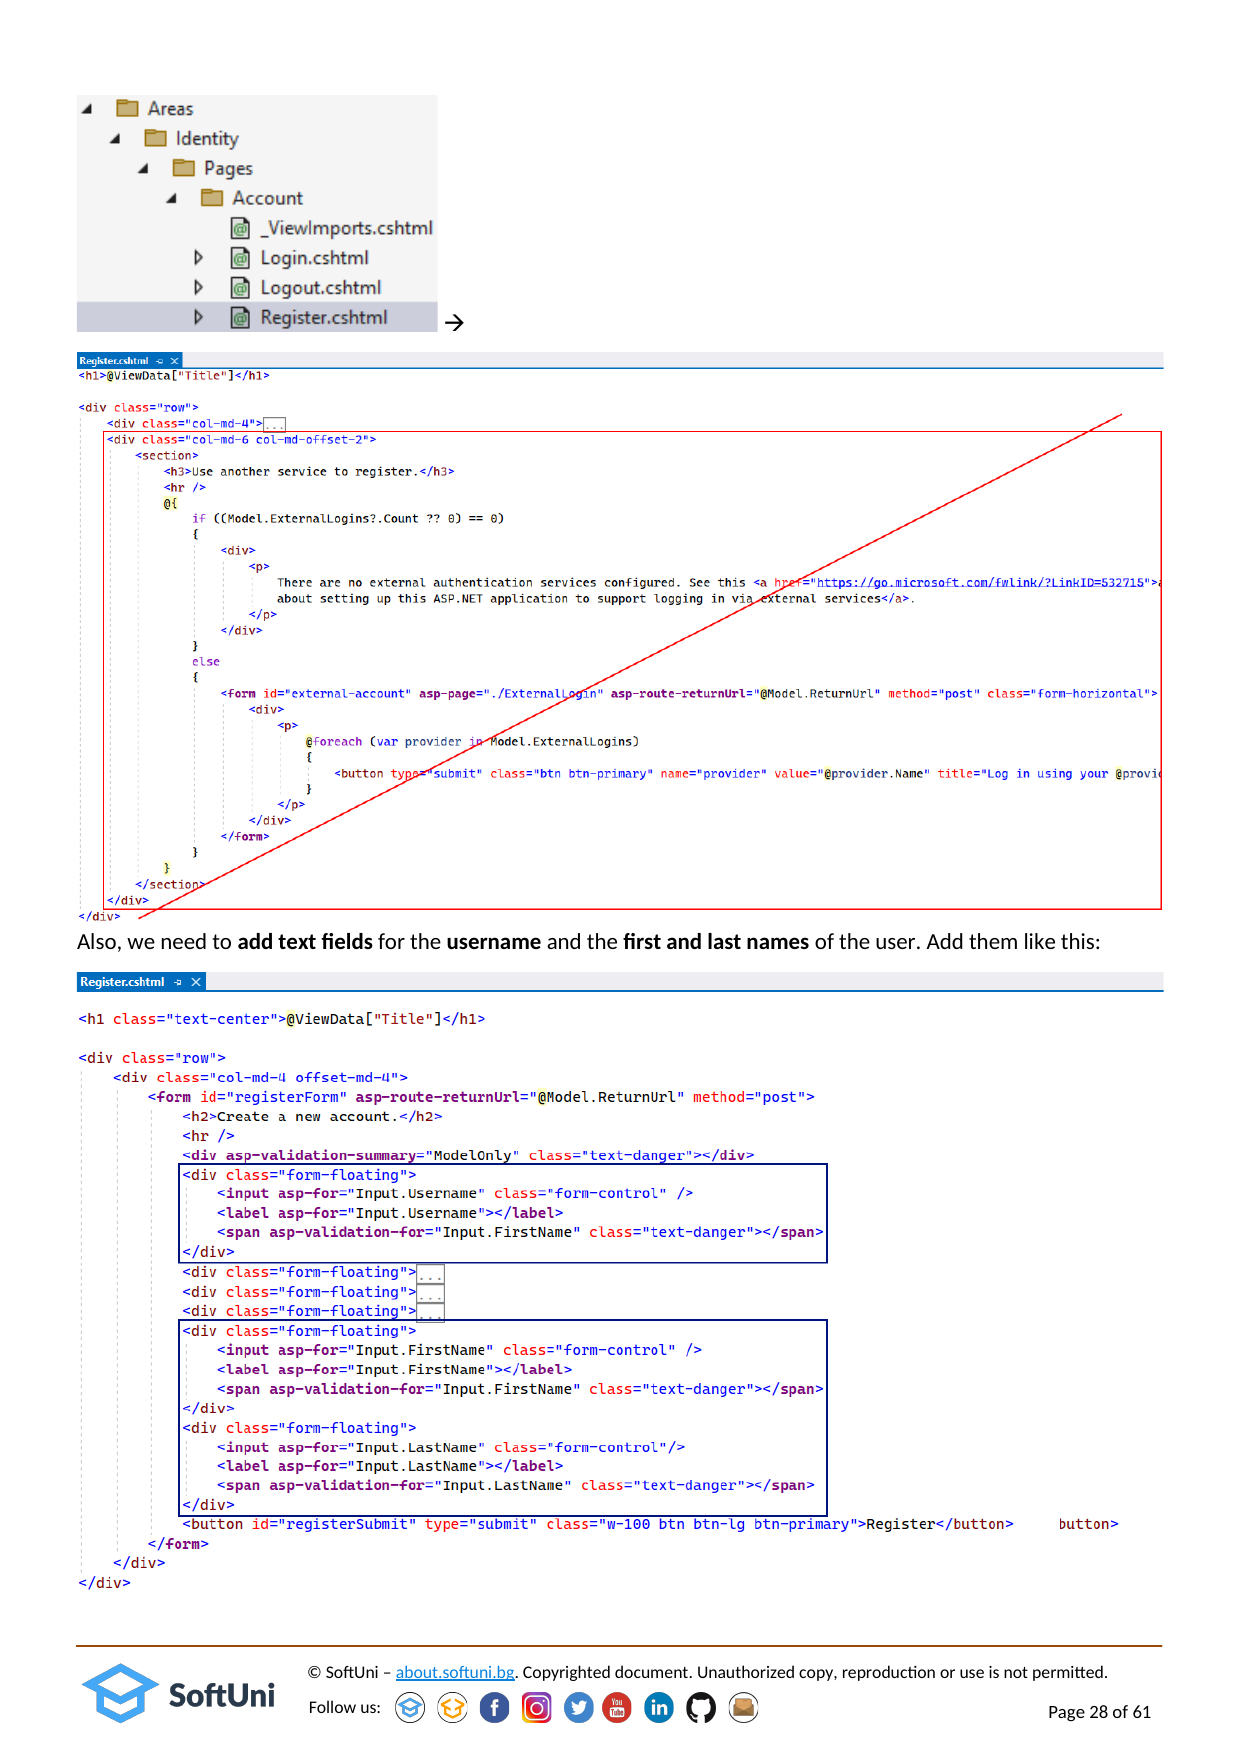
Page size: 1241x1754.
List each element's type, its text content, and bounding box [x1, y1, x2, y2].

text Also, we need to add text fields for the username and the first and last names of the user. Add them like this: [77, 924, 1163, 955]
picture [76, 972, 1164, 1592]
picture [665, 1714, 674, 1723]
picture [644, 1692, 653, 1701]
picture [75, 1658, 281, 1729]
picture [76, 352, 1164, 924]
picture [658, 1705, 667, 1714]
picture [395, 1692, 425, 1723]
picture [602, 1692, 632, 1723]
picture [665, 1692, 674, 1701]
picture [686, 1692, 716, 1723]
picture [479, 1692, 510, 1723]
picture [728, 1692, 759, 1723]
picture [644, 1714, 653, 1723]
picture [76, 95, 438, 332]
picture [564, 1692, 594, 1723]
picture [437, 1692, 468, 1723]
picture [522, 1692, 552, 1723]
